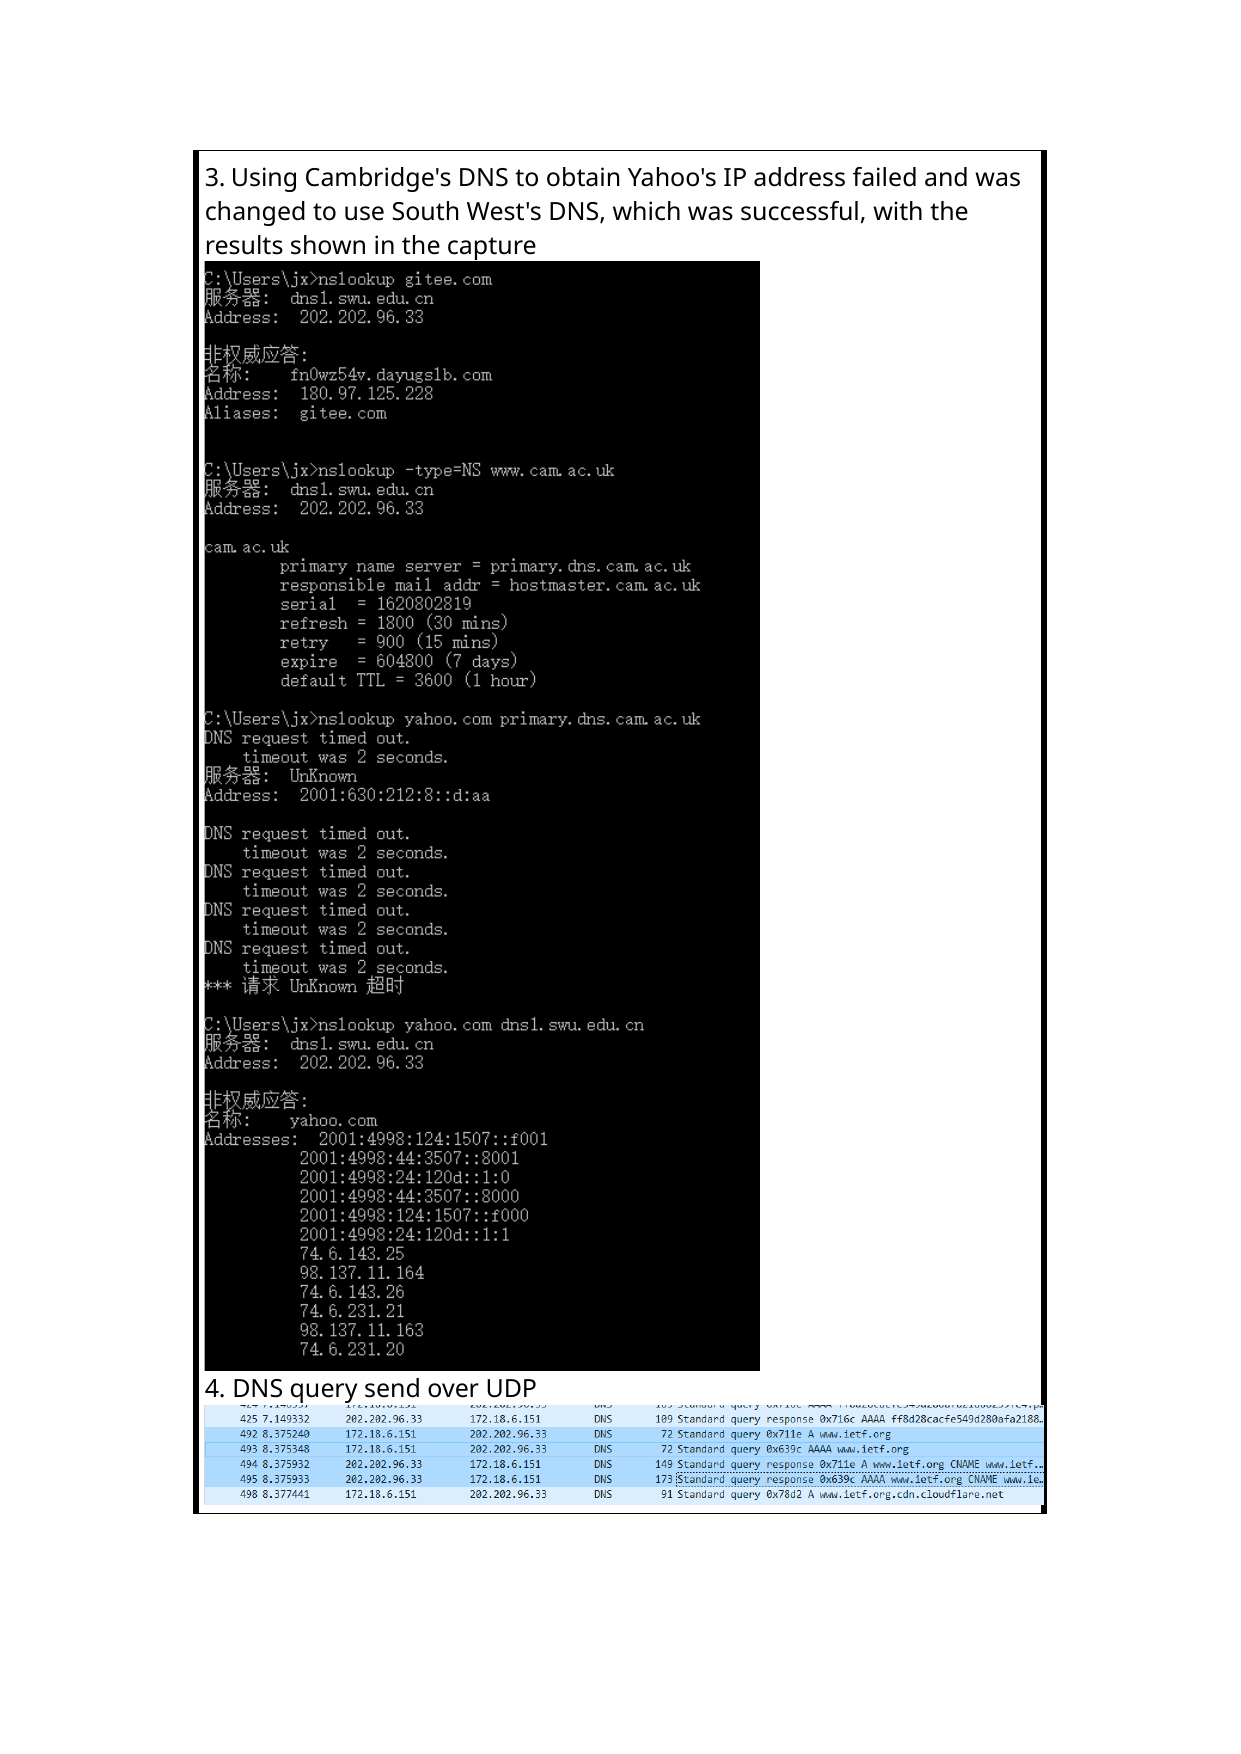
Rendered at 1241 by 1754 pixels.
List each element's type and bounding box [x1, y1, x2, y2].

table_cell [199, 151, 1041, 1512]
picture [204, 1405, 1044, 1505]
picture [204, 261, 760, 1371]
